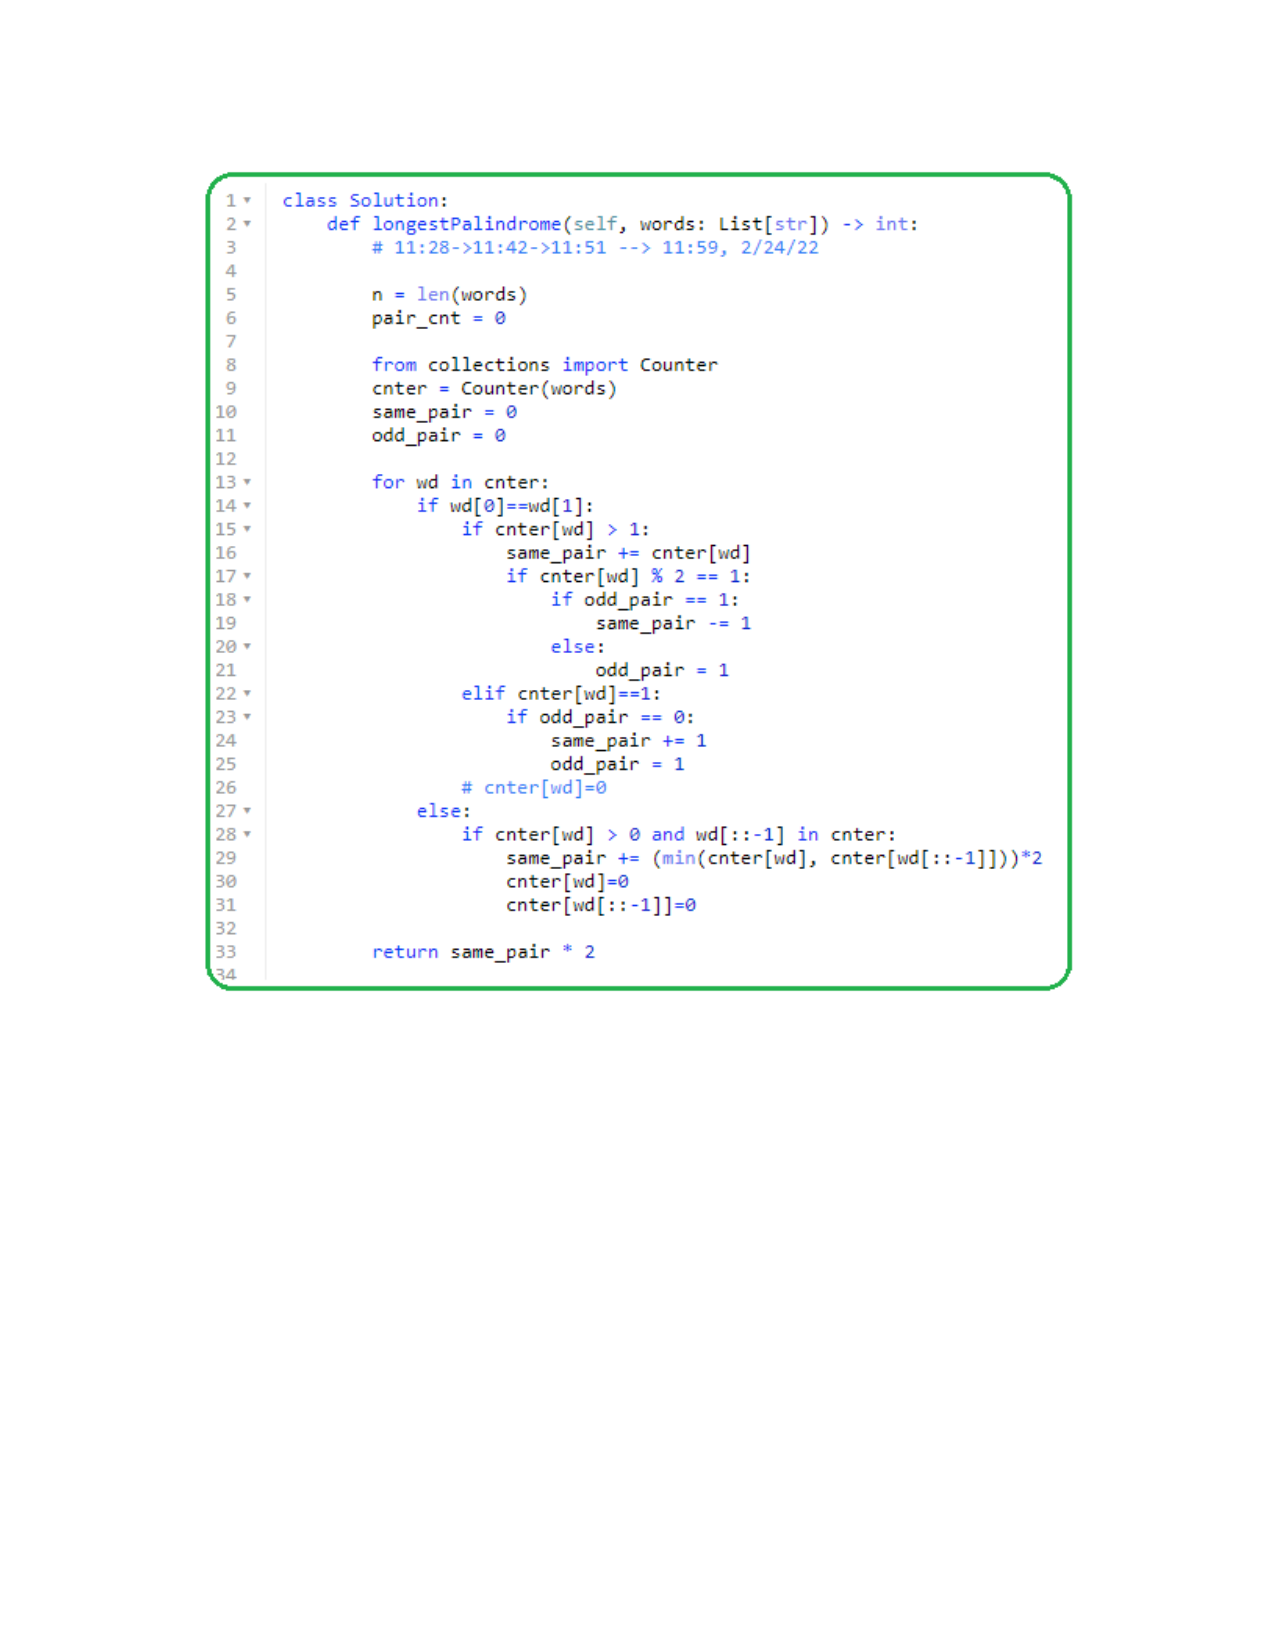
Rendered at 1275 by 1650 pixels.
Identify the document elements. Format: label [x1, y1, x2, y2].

picture [187, 150, 1077, 1013]
